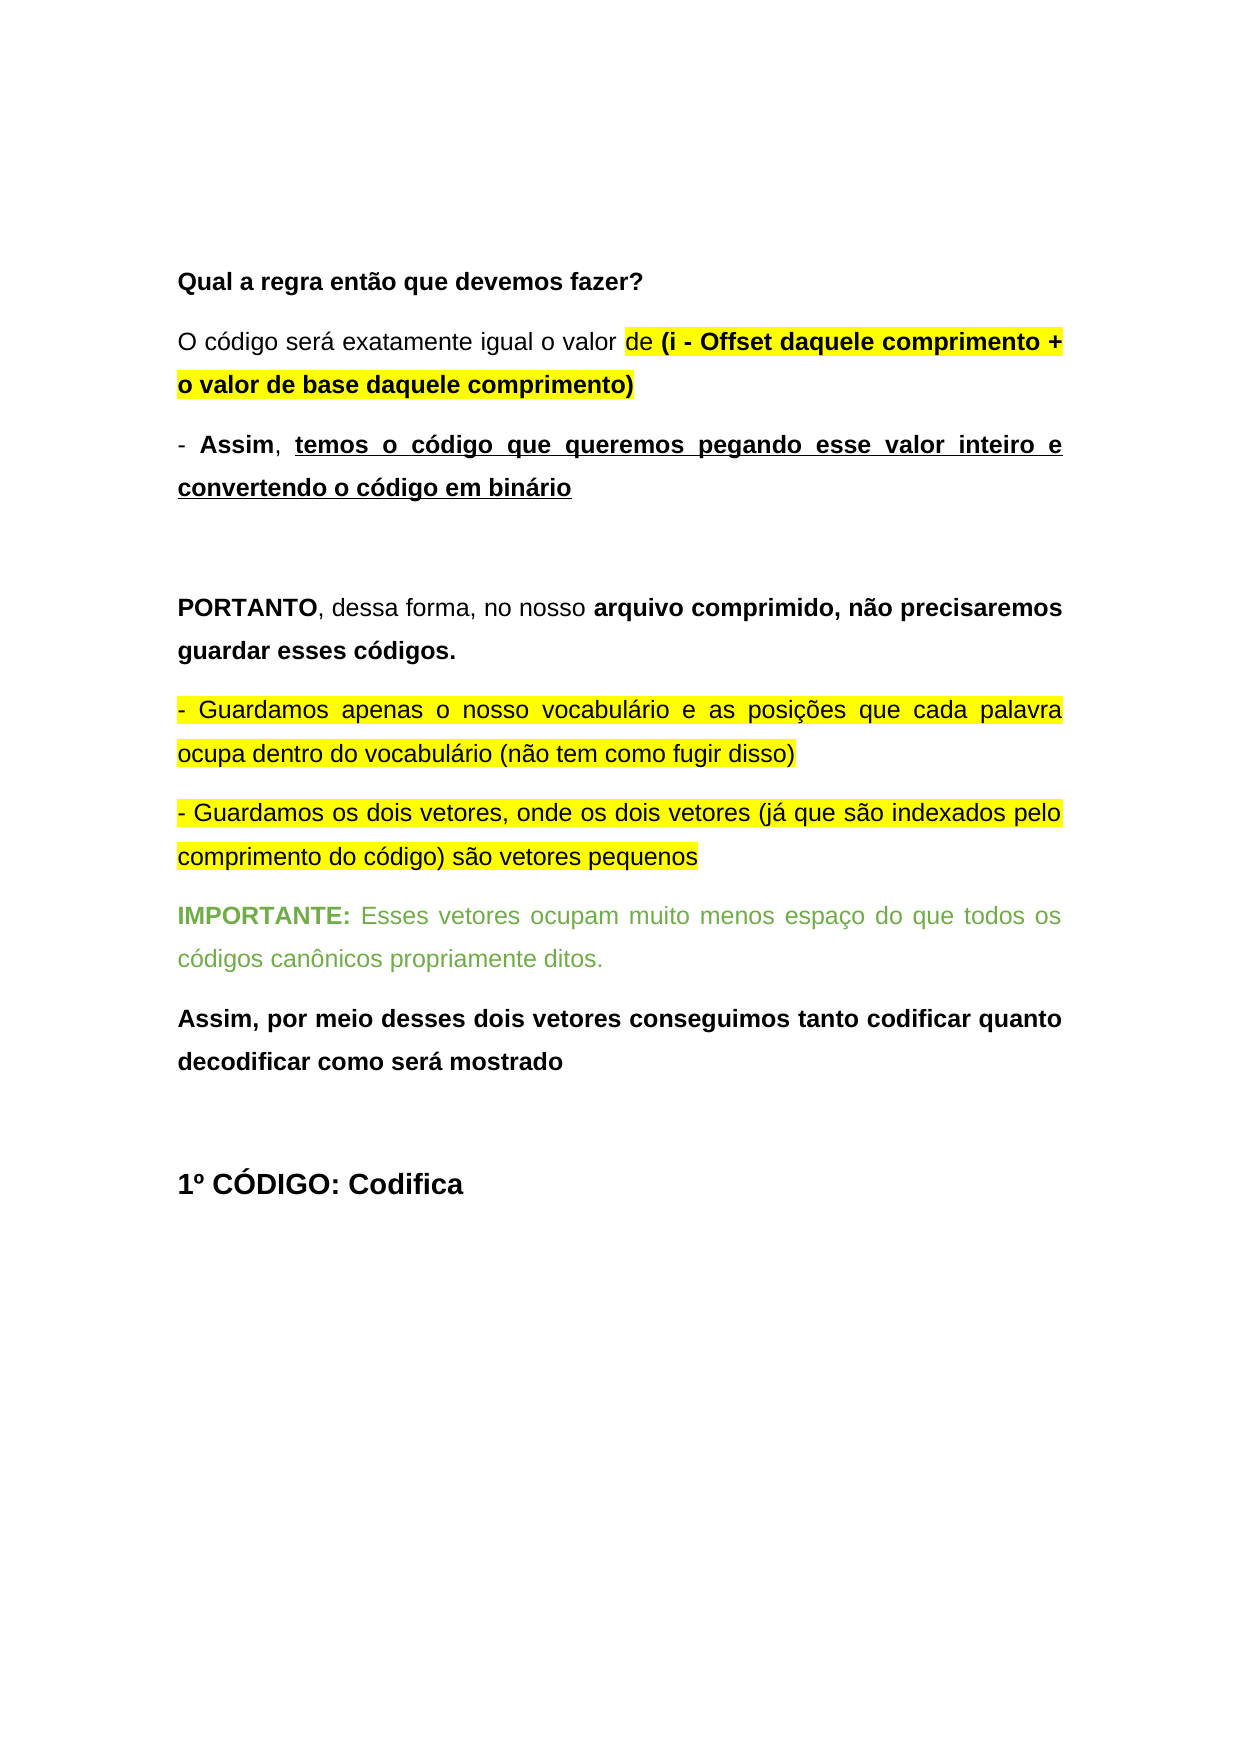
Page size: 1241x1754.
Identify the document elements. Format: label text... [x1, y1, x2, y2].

text IMPORTANTE: Esses vetores ocupam muito menos espaço do que todos os códigos canônicos propriamente ditos. [177, 901, 1063, 973]
text - Guardamos apenas o nosso vocabulário e as posições que cada palavra ocupa dentro do vocabulário (não tem como fugir disso) [177, 724, 1063, 767]
text - Assim, temos o código que queremos pegando esse valor inteiro e convertendo o código em binário [177, 430, 1063, 502]
text PORTANTO, dessa forma, no nosso arquivo comprimido, não precisaremos guardar esses códigos. [177, 593, 1063, 664]
text O código será exatamente igual o valor de (i - Offset daquele comprimento + o valor de base daquele comprimento) [177, 327, 1063, 399]
text Assim, por meio desses dois vetores conseguimos tanto codificar quanto decodificar como será mostrado [177, 1004, 1063, 1076]
text Qual a regra então que devemos fazer? [177, 267, 1063, 296]
text 1º CÓDIGO: Codifica [177, 1167, 1063, 1201]
text - Guardamos os dois vetores, onde os dois vetores (já que são indexados pelo comprimento do código) são vetores pequenos [177, 827, 1063, 870]
